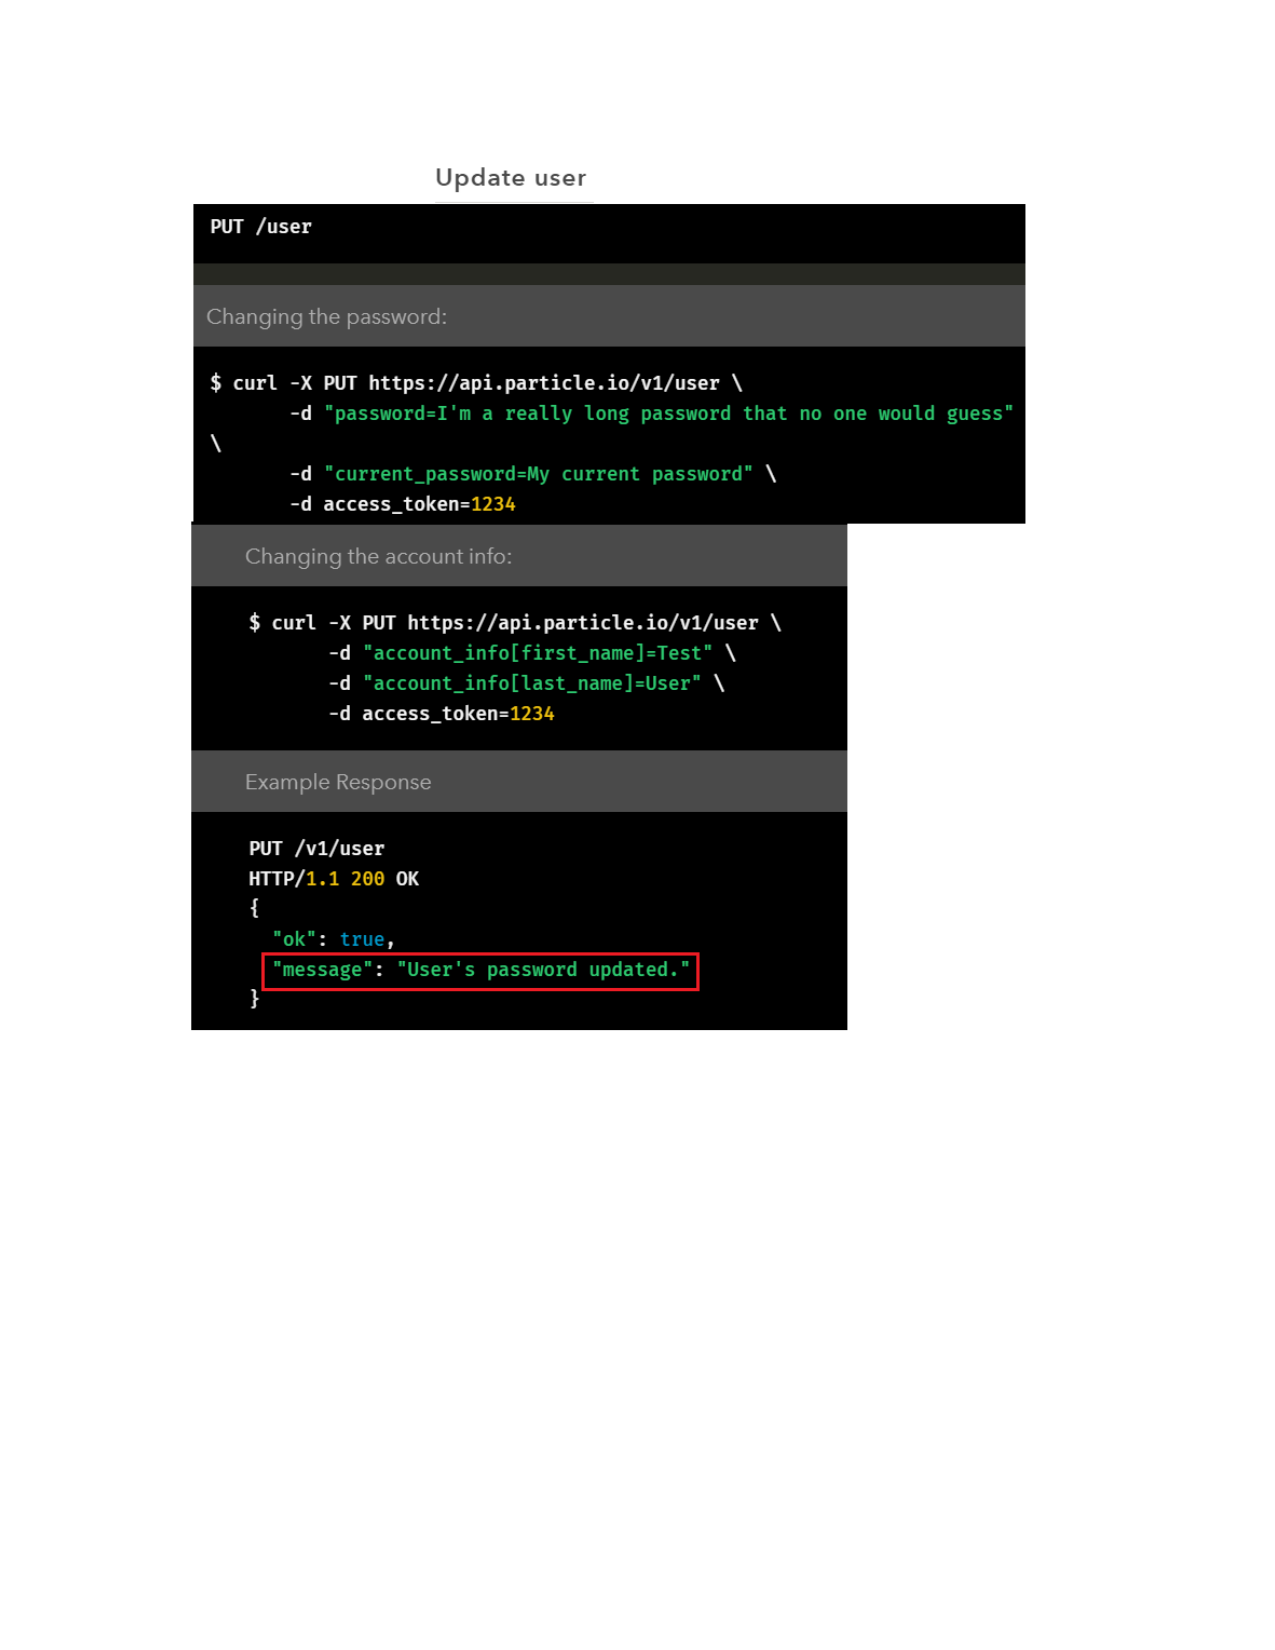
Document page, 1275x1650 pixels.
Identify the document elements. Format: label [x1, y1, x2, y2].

picture [187, 150, 1087, 1042]
